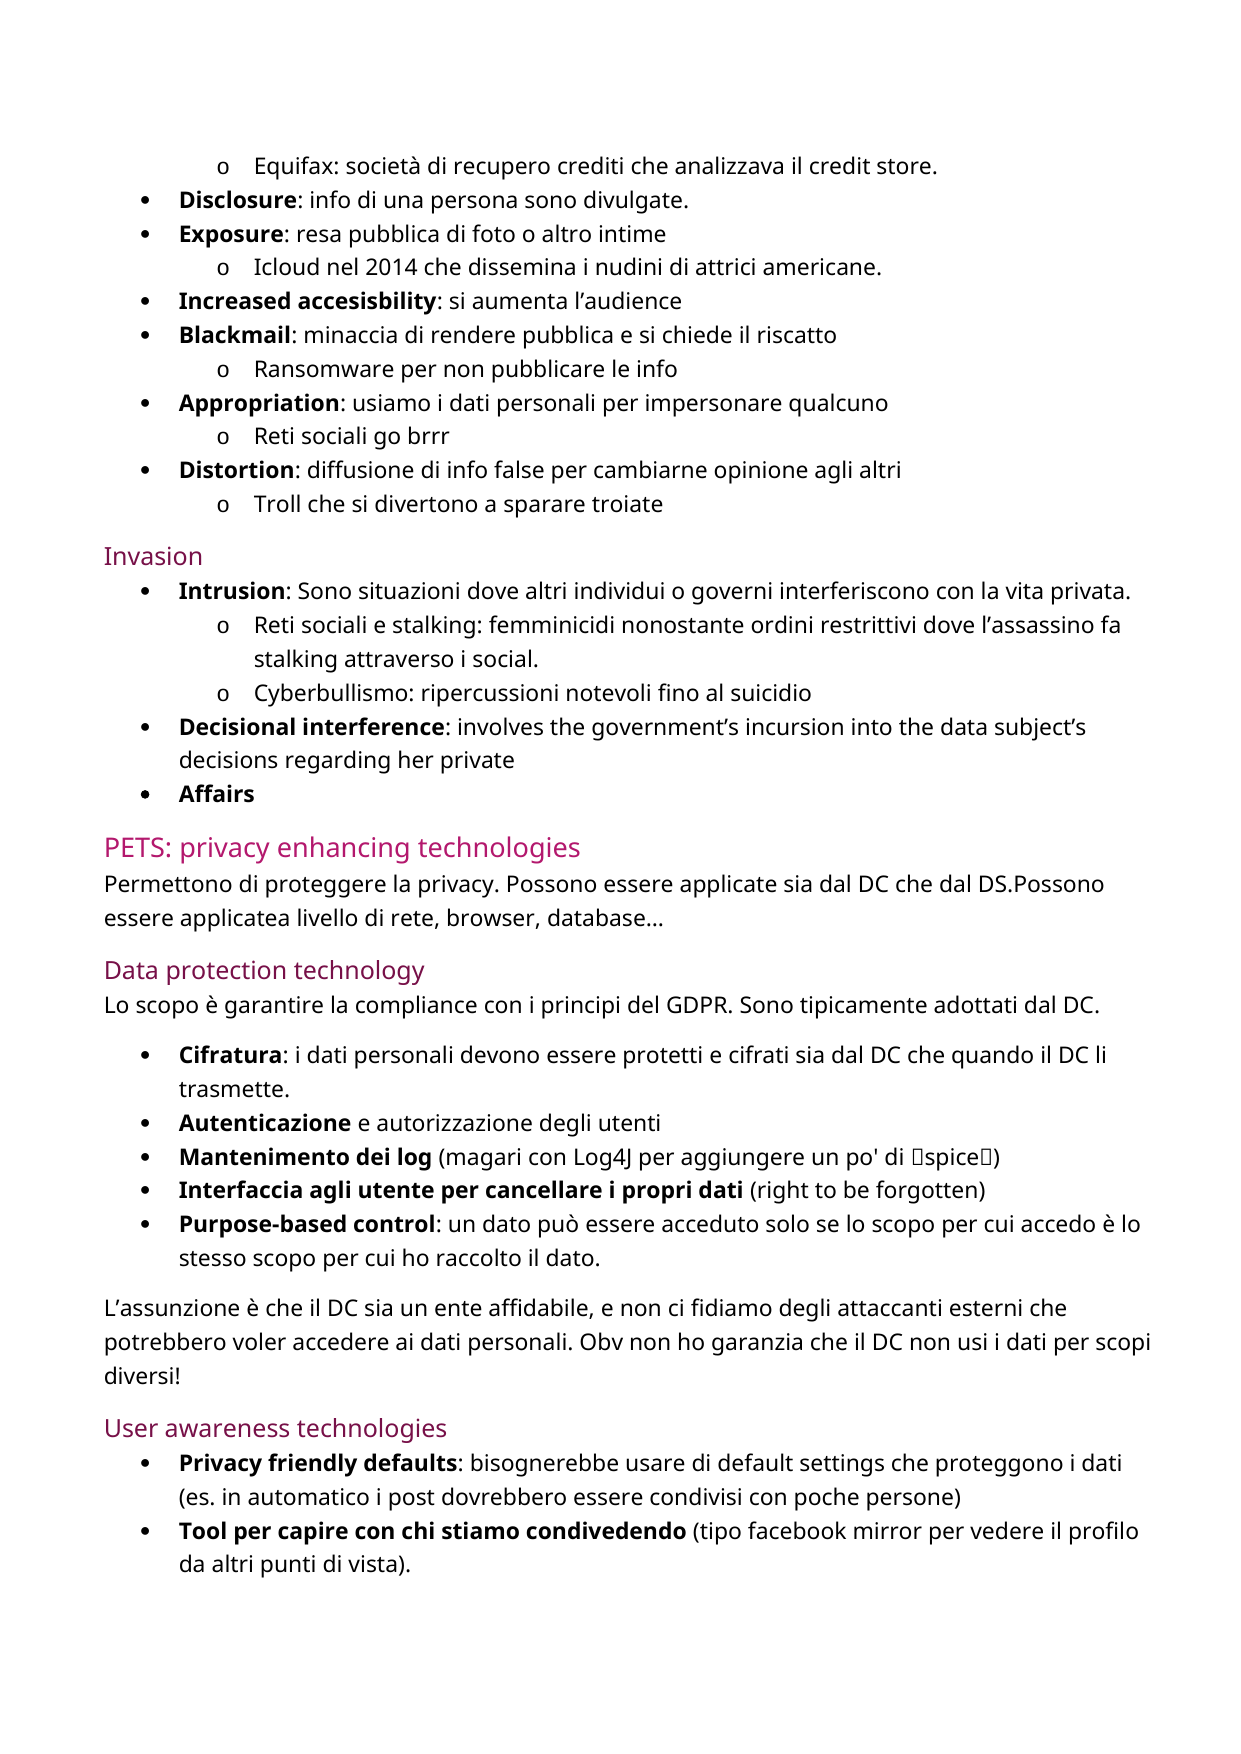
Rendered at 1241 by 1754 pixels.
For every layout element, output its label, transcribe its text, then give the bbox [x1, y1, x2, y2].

list Appropriation: usiamo i dati personali per impersonare qualcuno [141, 387, 1152, 418]
list Privacy friendly defaults: bisognerebbe usare di default settings che proteggono i dati (es. in automatico i post dovrebbero essere condivisi con poche persone) [141, 1447, 1152, 1512]
subtitle PETS: privacy enhancing technologies [103, 828, 1152, 865]
subtitle User awareness technologies [103, 1410, 1152, 1444]
list Purpose-based control: un dato può essere acceduto solo se lo scopo per cui accedo è lo stesso scopo per cui ho raccolto il dato. [141, 1208, 1152, 1273]
list Tool per capire con chi stiamo condivedendo (tipo facebook mirror per vedere il profilo da altri punti di vista). [141, 1514, 1152, 1579]
text L’assunzione è che il DC sia un ente affidabile, e non ci fidiamo degli attaccanti esterni che potrebbero voler accedere ai dati personali. Obv non ho garanzia che il DC non usi i dati per scopi diversi! [103, 1292, 1152, 1391]
text Lo scopo è garantire la compliance con i principi del GDPR. Sono tipicamente adottati dal DC. [103, 989, 1152, 1020]
list Blackmail: minaccia di rendere pubblica e si chiede il riscatto [141, 319, 1152, 350]
list Troll che si divertono a sparare troiate [216, 488, 1152, 519]
text Permettono di proteggere la privacy. Possono essere applicate sia dal DC che dal DS.Possono essere applicatea livello di rete, browser, database… [103, 868, 1152, 933]
list Icloud nel 2014 che dissemina i nudini di attrici americane. [216, 251, 1152, 283]
list Increased accesisbility: si aumenta l’audience [141, 285, 1152, 316]
list Cifratura: i dati personali devono essere protetti e cifrati sia dal DC che quando il DC li trasmette. [141, 1039, 1152, 1104]
list Distortion: diffusione di info false per cambiarne opinione agli altri [141, 454, 1152, 485]
subtitle Invasion [103, 538, 1152, 572]
list Reti sociali e stalking: femminicidi nonostante ordini restrittivi dove l’assassino fa stalking attraverso i social. [216, 609, 1152, 674]
list Disclosure: info di una persona sono divulgate. [141, 184, 1152, 215]
list Intrusion: Sono situazioni dove altri individui o governi interferiscono con la vita privata. [141, 575, 1152, 606]
list Reti sociali go brrr [216, 420, 1152, 452]
subtitle Data protection technology [103, 952, 1152, 986]
list Decisional interference: involves the government’s incursion into the data subject’s decisions regarding her private [141, 710, 1152, 775]
list Ransomware per non pubblicare le info [216, 353, 1152, 384]
list Affairs [141, 778, 1152, 809]
list Cyberbullismo: ripercussioni notevoli fino al suicidio [216, 677, 1152, 708]
list Autenticazione e autorizzazione degli utenti [141, 1107, 1152, 1138]
list Interfaccia agli utente per cancellare i propri dati (right to be forgotten) [141, 1174, 1152, 1206]
list Equifax: società di recupero crediti che analizzava il credit store. [216, 150, 1152, 181]
list Exposure: resa pubblica di foto o altro intime [141, 218, 1152, 249]
list Mantenimento dei log (magari con Log4J per aggiungere un po' di ✨spice✨) [141, 1141, 1152, 1172]
